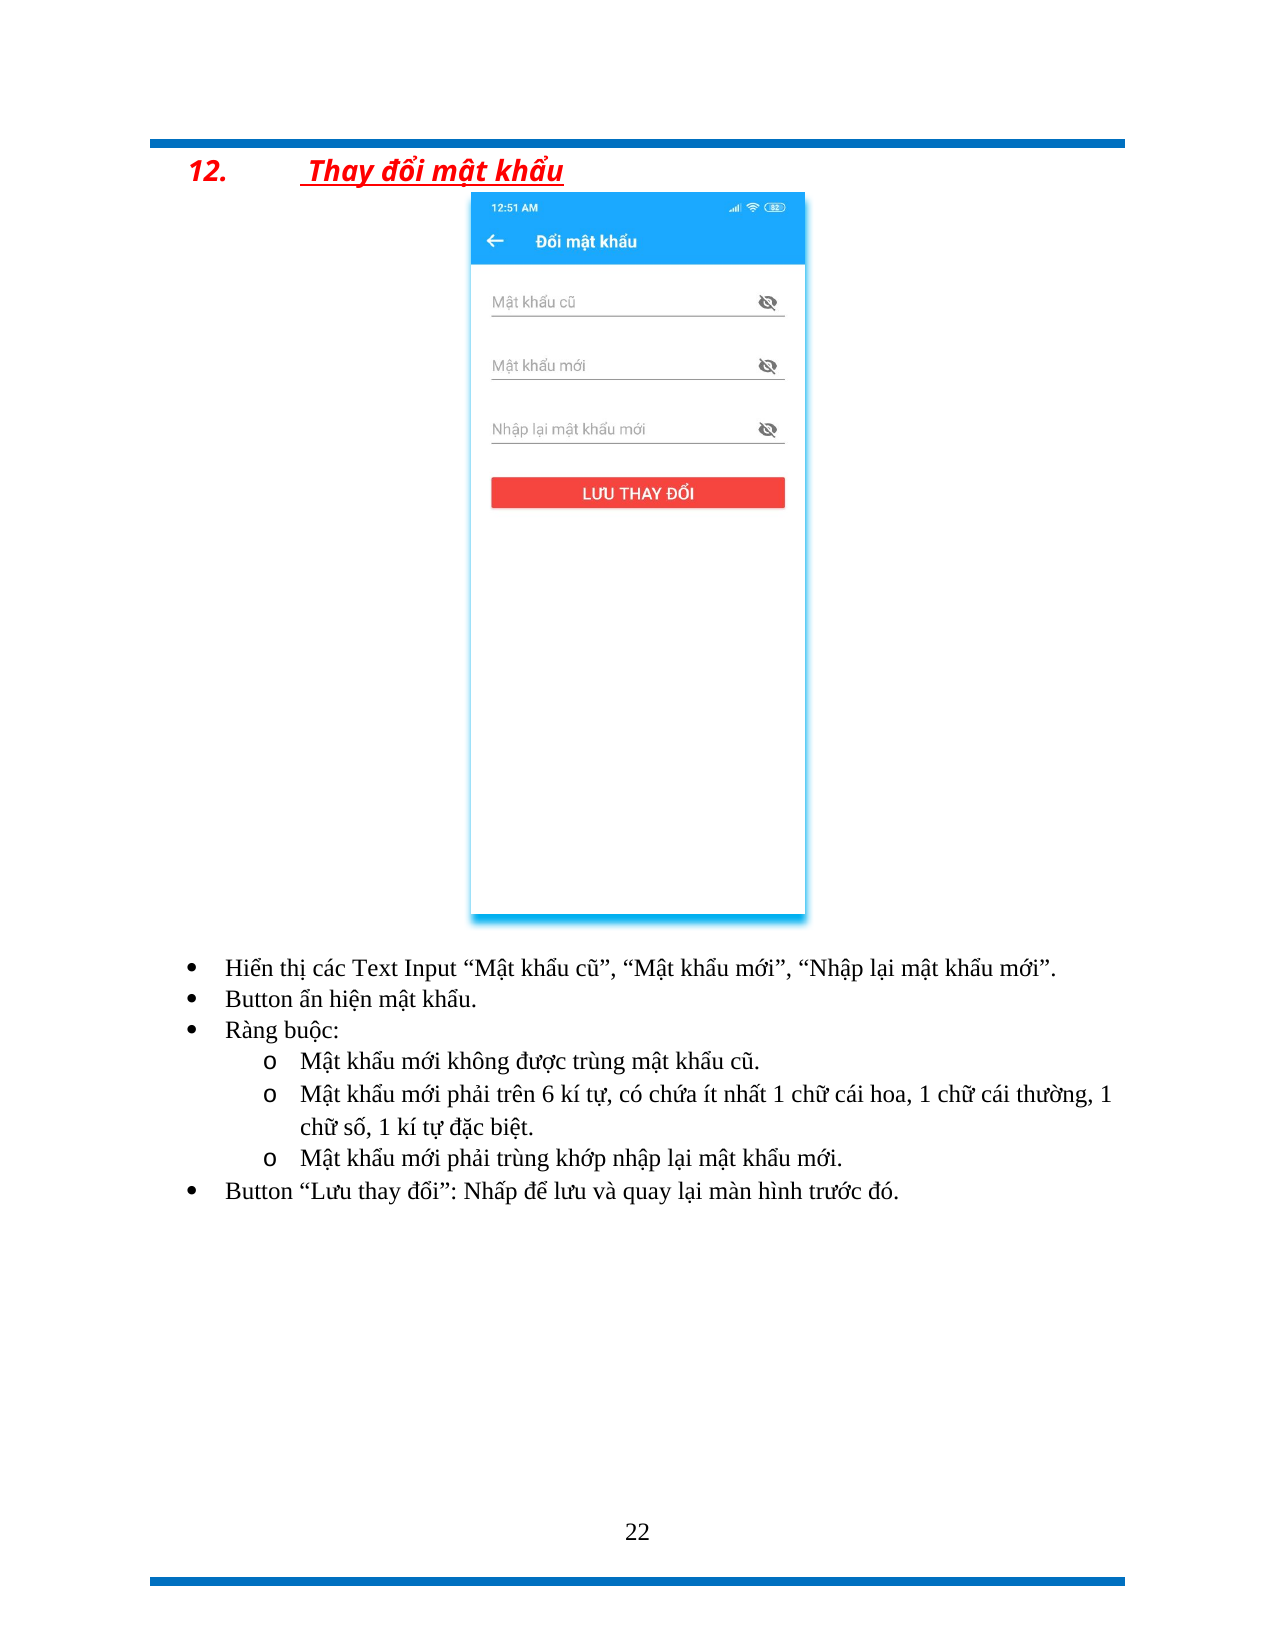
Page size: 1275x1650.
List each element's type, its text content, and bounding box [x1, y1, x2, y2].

list Button ẩn hiện mật khẩu. [187, 984, 1125, 1012]
list Mật khẩu mới phải trùng khớp nhập lại mật khẩu mới. [262, 1143, 1125, 1174]
list Mật khẩu mới phải trên 6 kí tự, có chứa ít nhất 1 chữ cái hoa, 1 chữ cái thường, 1 chữ số, 1 kí tự đặc biệt. [262, 1079, 1125, 1141]
subtitle Thay đổi mật khẩu [187, 150, 1125, 190]
list Mật khẩu mới không được trùng mật khẩu cũ. [262, 1046, 1125, 1077]
list Hiển thị các Text Input “Mật khẩu cũ”, “Mật khẩu mới”, “Nhập lại mật khẩu mới”. [187, 953, 1125, 981]
list Button “Lưu thay đổi”: Nhấp để lưu và quay lại màn hình trước đó. [187, 1176, 1125, 1205]
picture [471, 192, 805, 914]
list Ràng buộc: [187, 1015, 1125, 1043]
